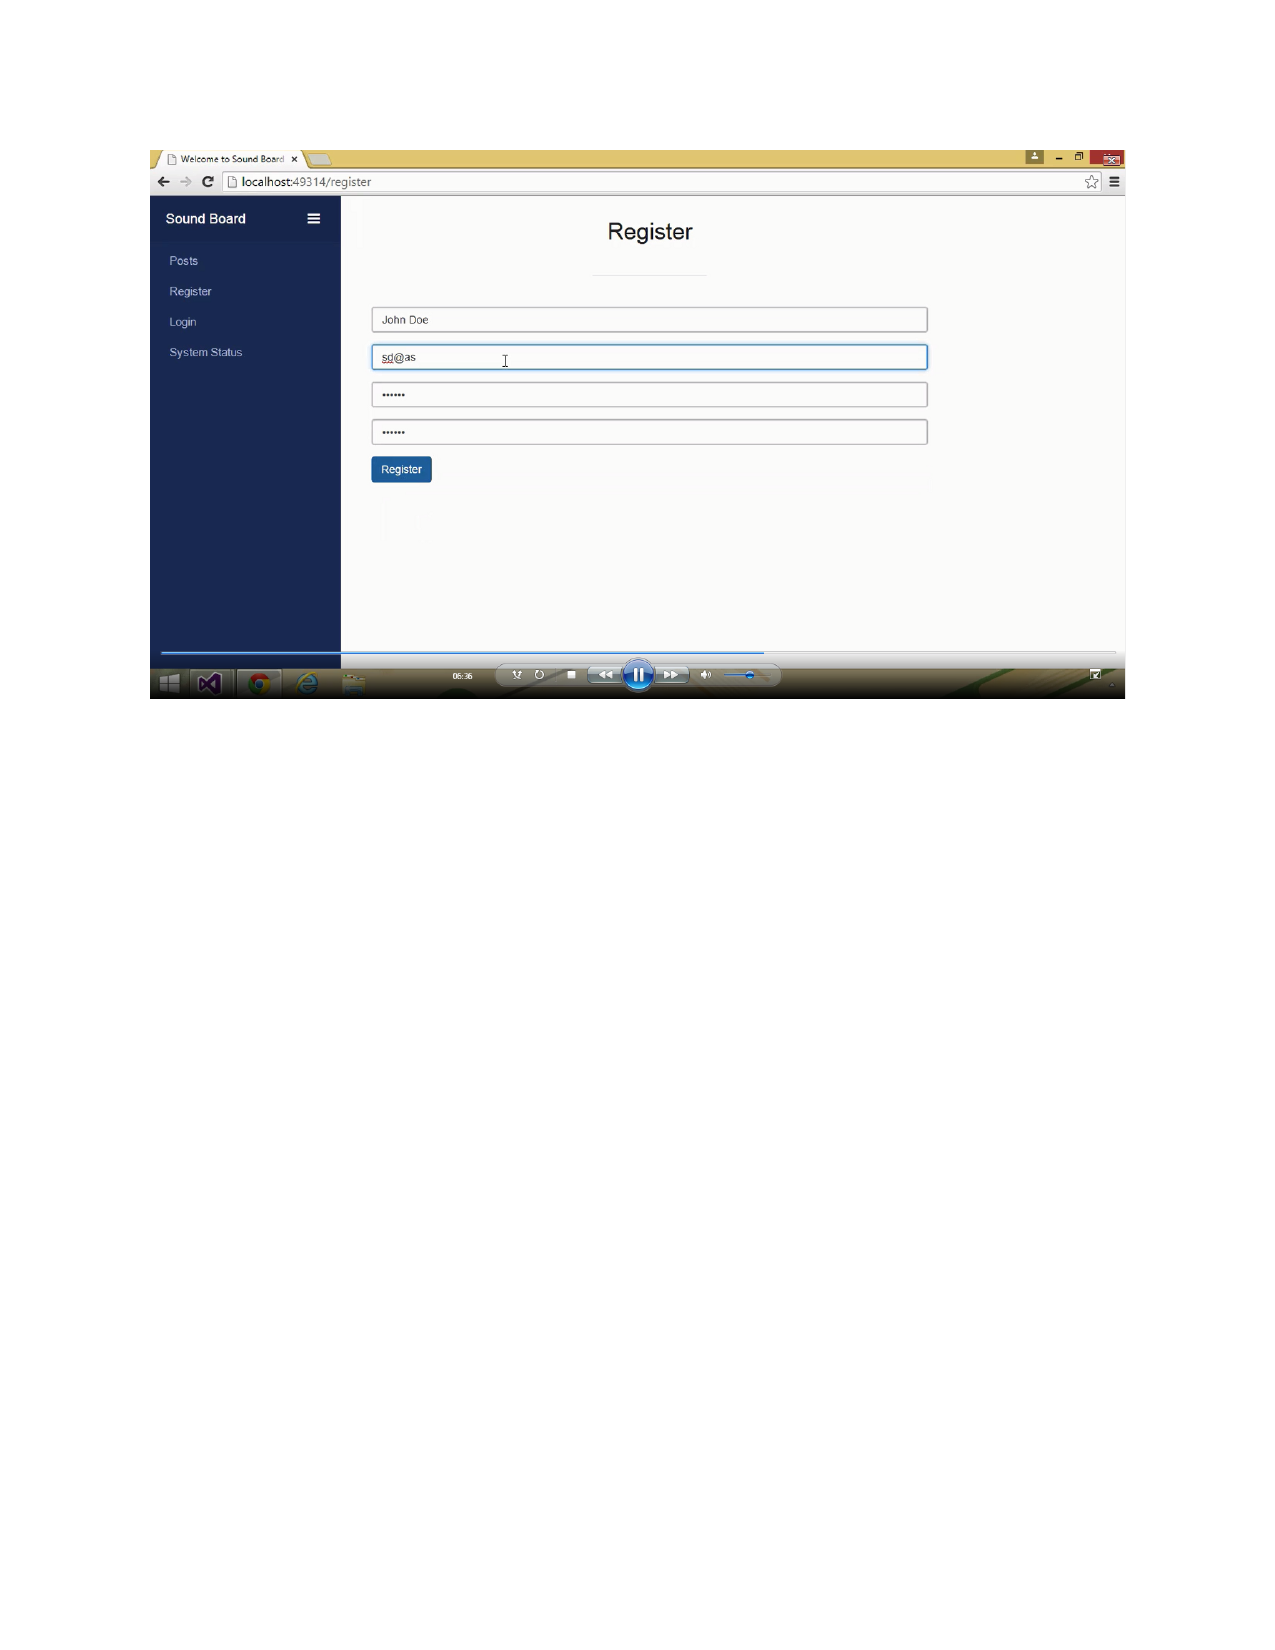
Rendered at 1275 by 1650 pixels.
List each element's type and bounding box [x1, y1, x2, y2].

picture [150, 150, 1125, 699]
